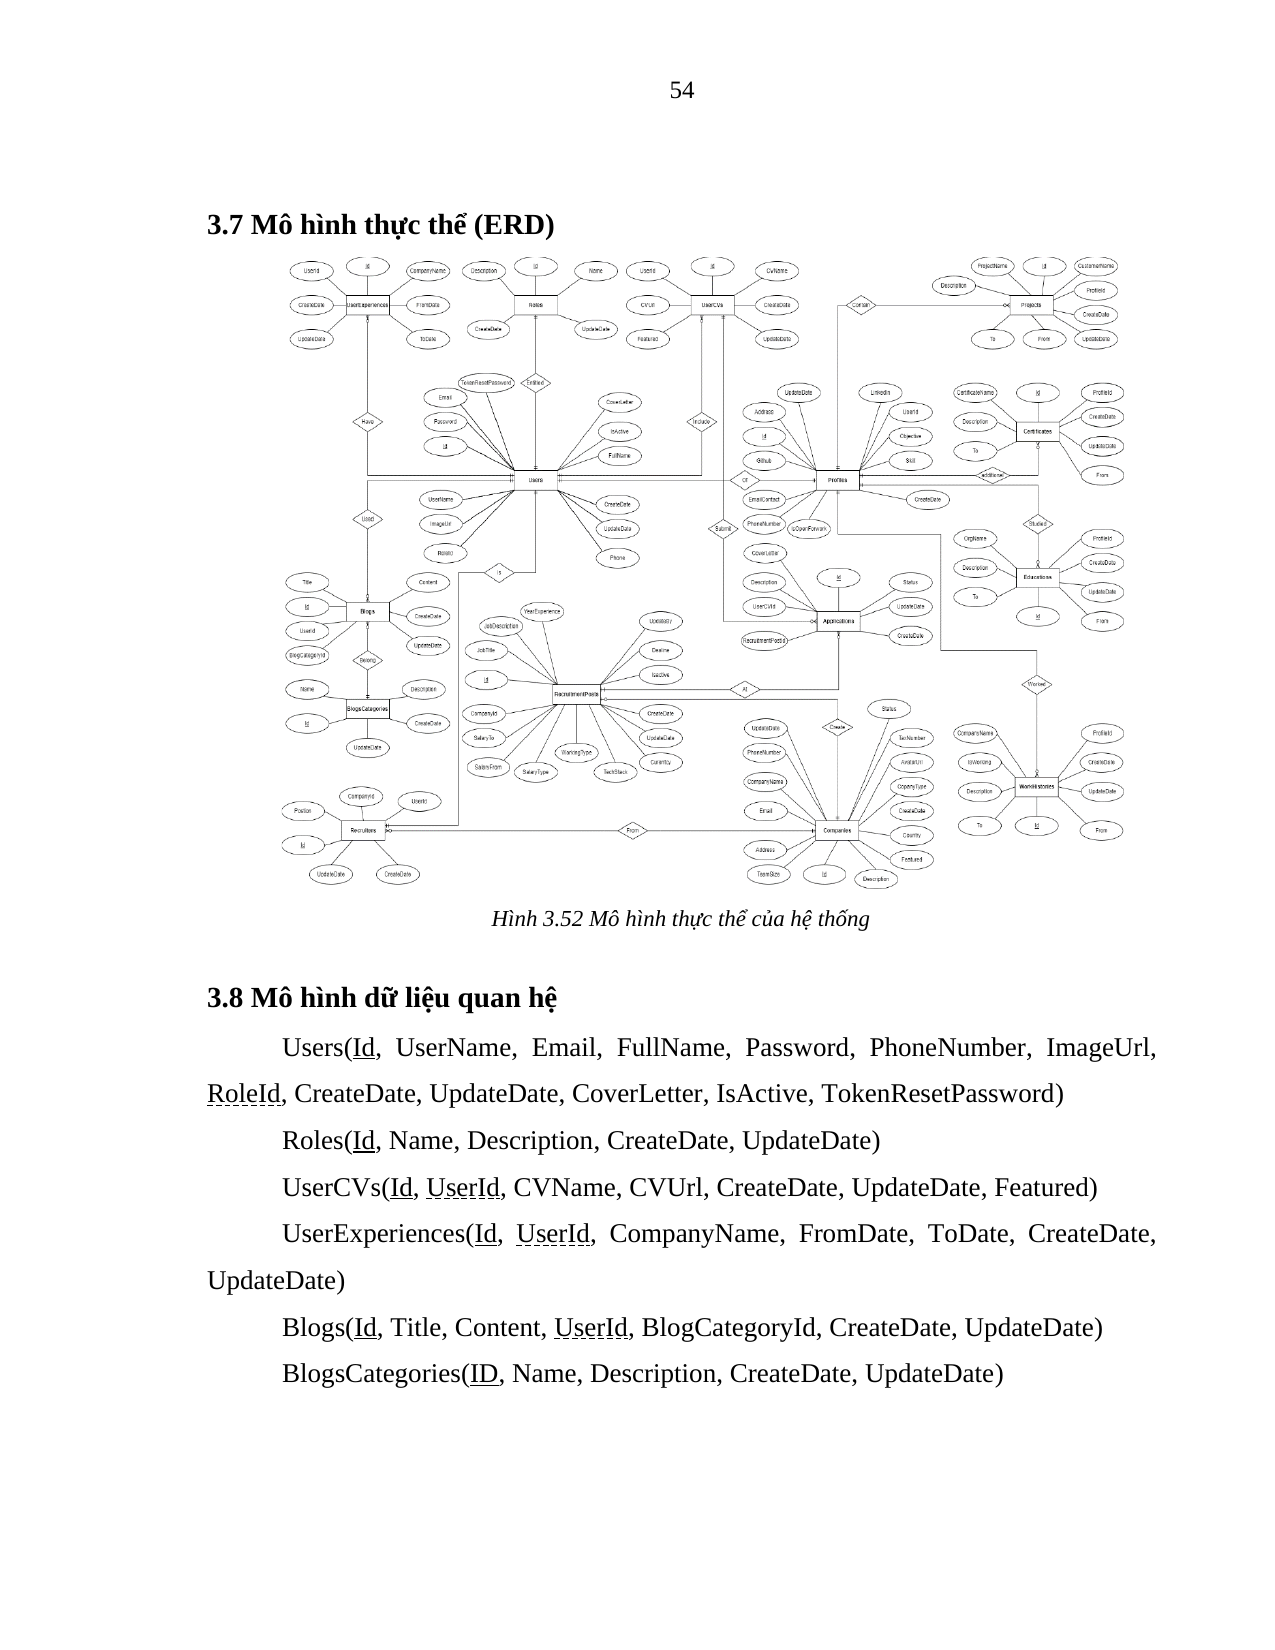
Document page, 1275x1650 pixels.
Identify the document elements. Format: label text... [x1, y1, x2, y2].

text Hình 3.52 Mô hình thực thể của hệ thống [207, 904, 1157, 931]
text UserCVs(Id, UserId, CVName, CVUrl, CreateDate, UpdateDate, Featured) [207, 1171, 1157, 1202]
picture [281, 257, 1124, 889]
text Blogs(Id, Title, Content, UserId, BlogCategoryId, CreateDate, UpdateDate) [207, 1311, 1157, 1342]
text Roles(Id, Name, Description, CreateDate, UpdateDate) [207, 1124, 1157, 1155]
list Mô hình thực thể (ERD) [207, 207, 1157, 240]
text Users(Id, UserName, Email, FullName, Password, PhoneNumber, ImageUrl, RoleId, CreateDate, UpdateDate, CoverLetter, IsActive, TokenResetPassword) [207, 1031, 1157, 1109]
text UserExperiences(Id, UserId, CompanyName, FromDate, ToDate, CreateDate, UpdateDate) [207, 1217, 1157, 1295]
text BlogsCategories(ID, Name, Description, CreateDate, UpdateDate) [207, 1357, 1157, 1389]
list Mô hình dữ liệu quan hệ [207, 981, 1157, 1014]
